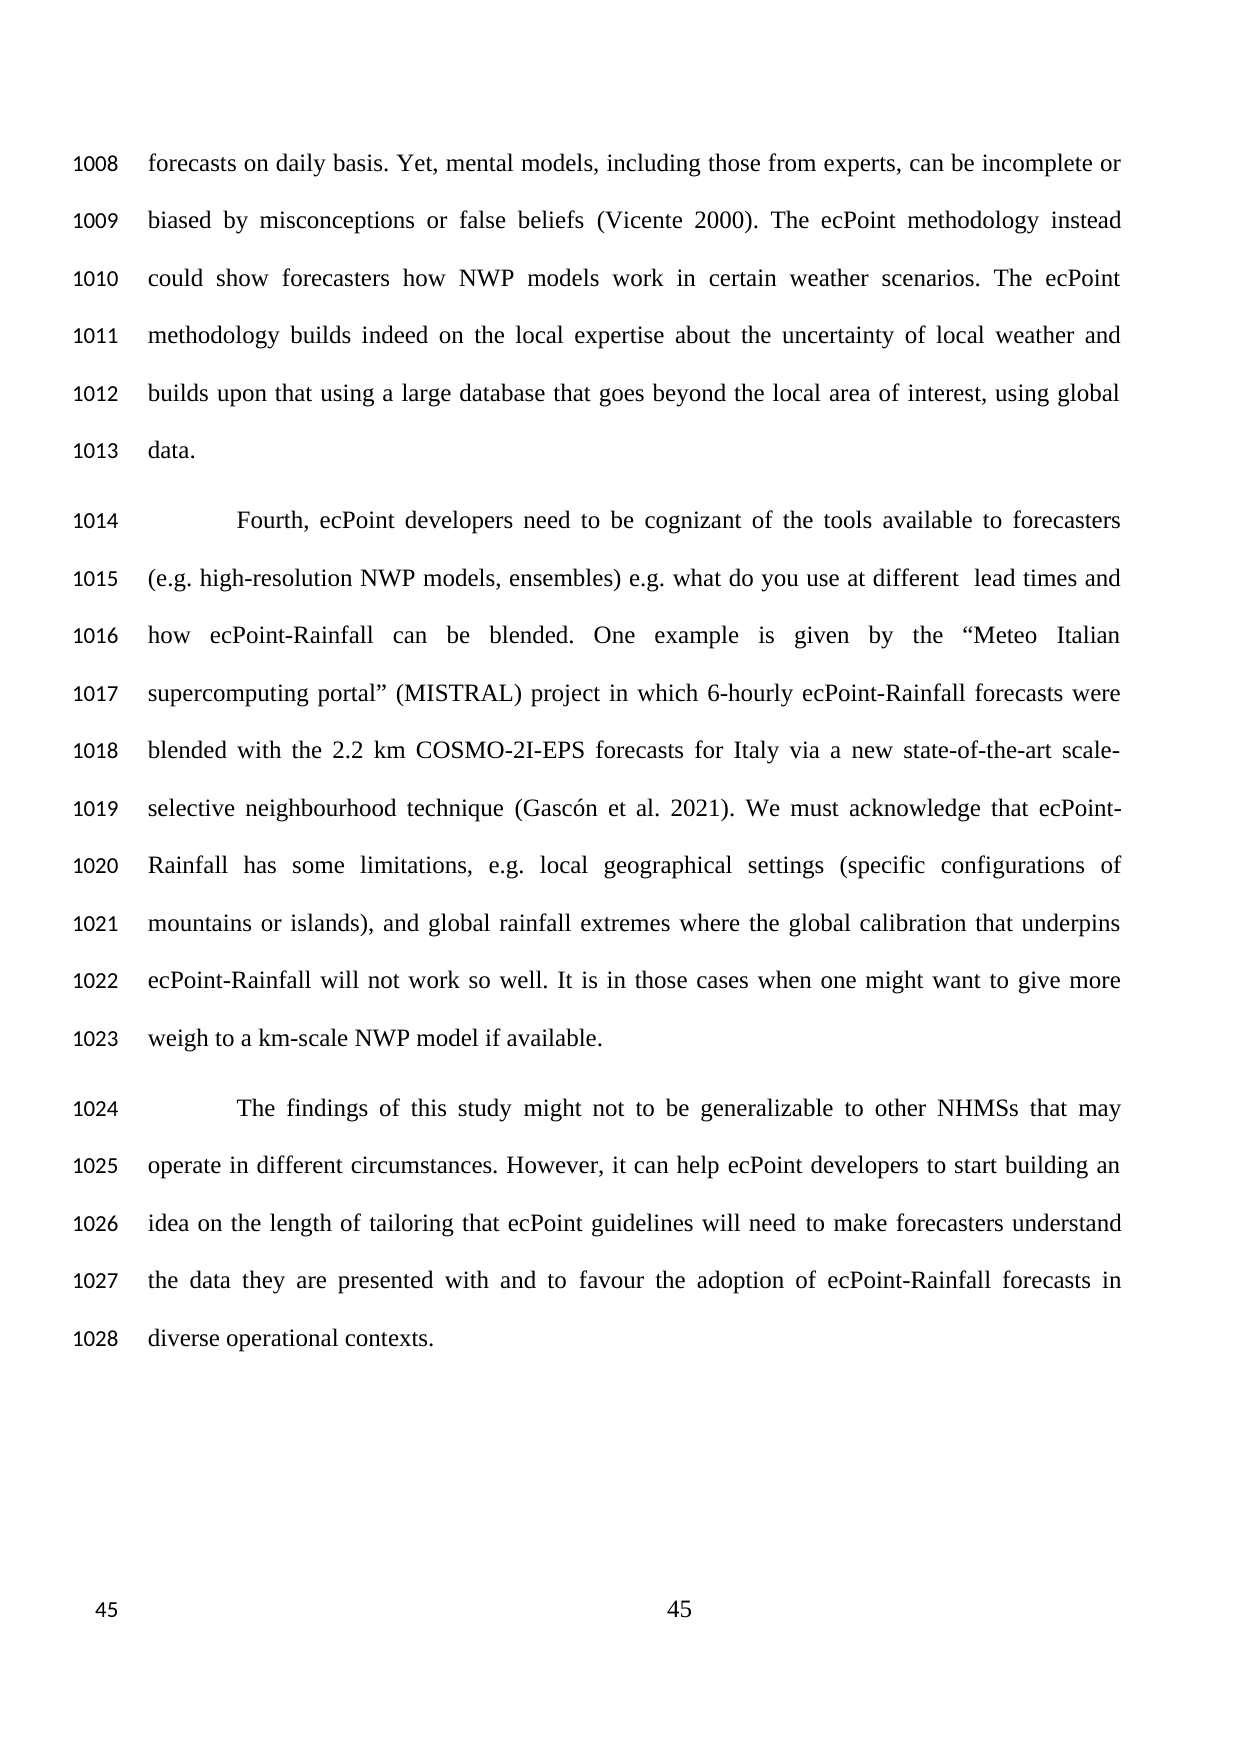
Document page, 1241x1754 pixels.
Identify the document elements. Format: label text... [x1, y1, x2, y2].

text The findings of this study might not to be generalizable to other NHMSs that may operate in different circumstances. However, it can help ecPoint developers to start building an idea on the length of tailoring that ecPoint guidelines will need to make forecasters understand the data they are presented with and to favour the adoption of ecPoint-Rainfall forecasts in diverse operational contexts. [148, 1093, 1122, 1351]
text Fourth, ecPoint developers need to be cognizant of the tools available to forecasters (e.g. high-resolution NWP models, ensembles) e.g. what do you use at different lead times and how ecPoint-Rainfall can be blended. One example is given by the “Meteo Italian supercomputing portal” (MISTRAL) project in which 6-hourly ecPoint-Rainfall forecasts were blended with the 2.2 km COSMO-2I-EPS forecasts for Italy via a new state-of-the-art scale-selective neighbourhood technique (Gascón et al. 2021). We must acknowledge that ecPoint-Rainfall has some limitations, e.g. local geographical settings (specific configurations of mountains or islands), and global rainfall extremes where the global calibration that underpins ecPoint-Rainfall will not work so well. It is in those cases when one might want to give more weigh to a km-scale NWP model if available. [148, 505, 1122, 1051]
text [148, 148, 1122, 464]
